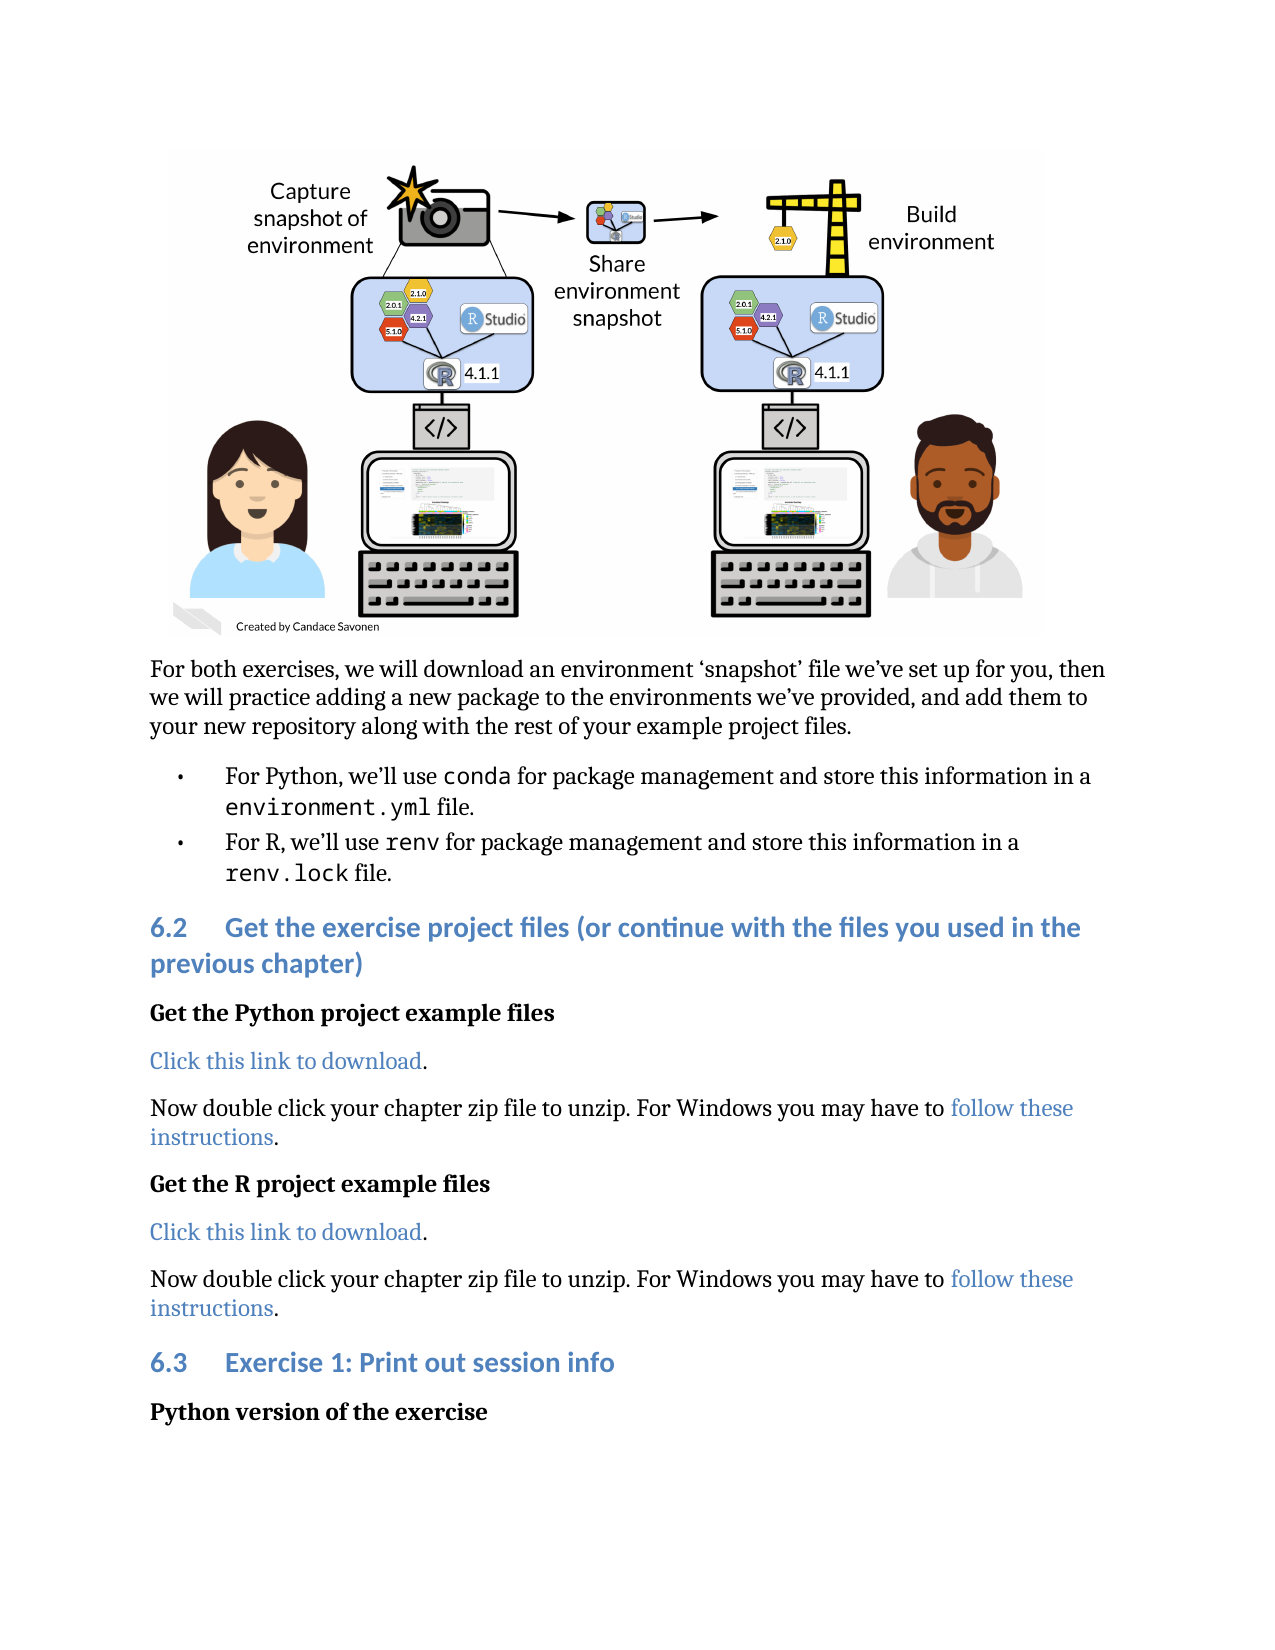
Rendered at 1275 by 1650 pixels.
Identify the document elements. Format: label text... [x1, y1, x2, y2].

subtitle 6.3 Exercise 1: Print out session info [150, 1344, 1125, 1379]
text Now double click your chapter zip file to unzip. For Windows you may have to follow these instructions. [150, 1265, 1125, 1323]
list For R, we’ll use renv for package management and store this information in a renv.lock file. [175, 826, 1125, 888]
list For Python, we’ll use conda for package management and store this information in a environment.yml file. [175, 759, 1125, 822]
subtitle 6.2 Get the exercise project files (or continue with the files you used in the previous chapter) [150, 909, 1125, 980]
text Click this link to download. [150, 1047, 1125, 1075]
text Get the R project example files [150, 1170, 1125, 1199]
text Click this link to download. [150, 1218, 1125, 1247]
text For both exercises, we will download an environment ‘snapshot’ file we’ve set up for you, then we will practice adding a new package to the environments we’ve provided, and add them to your new repository along with the rest of your example project files. [150, 654, 1125, 741]
text Get the Python project example files [150, 999, 1125, 1028]
text Python version of the exercise [150, 1398, 1125, 1427]
picture [168, 150, 1044, 636]
text Now double click your chapter zip file to unzip. For Windows you may have to follow these instructions. [150, 1094, 1125, 1152]
